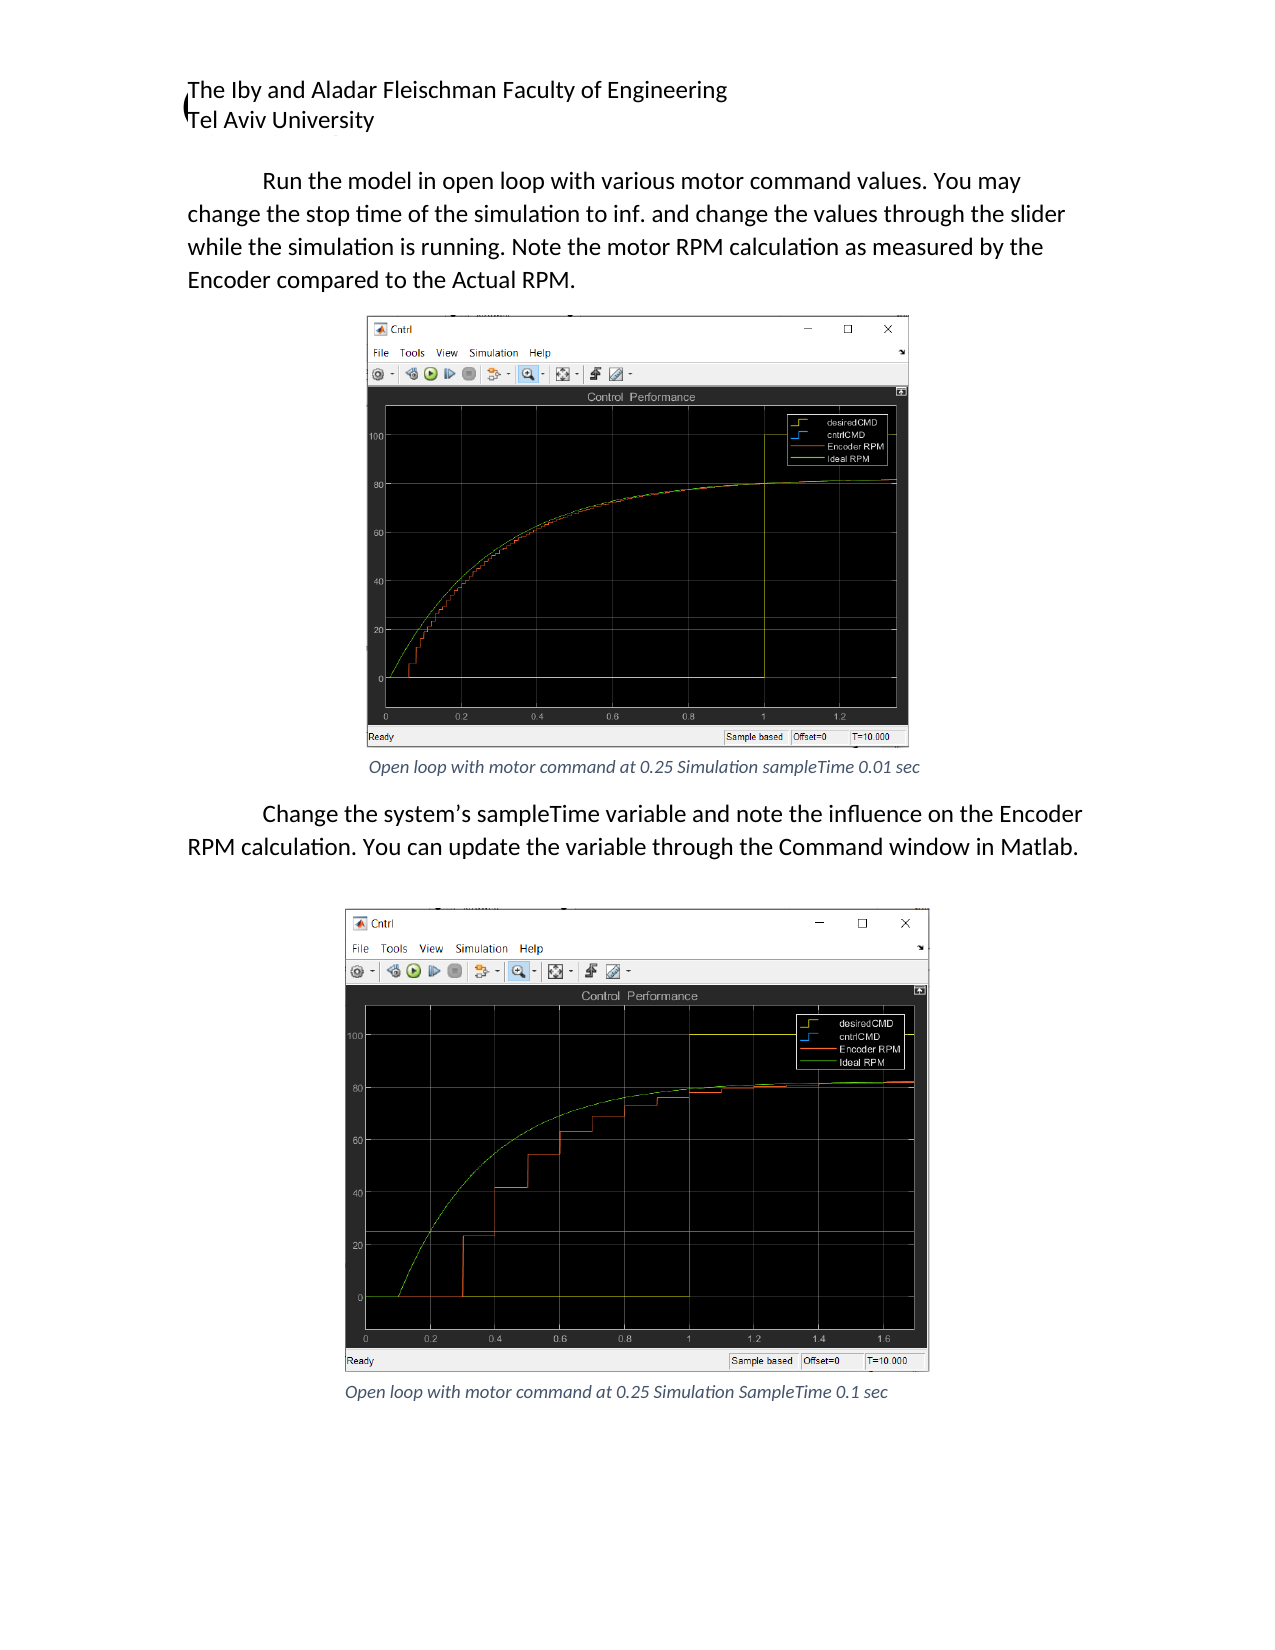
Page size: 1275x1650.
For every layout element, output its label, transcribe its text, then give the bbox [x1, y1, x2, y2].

picture [366, 315, 909, 748]
picture [182, 79, 361, 137]
text Run the model in open loop with various motor command values. You may change the stop time of the simulation to inf. and change the values through the slider while the simulation is running. Note the motor RPM calculation as measured by the Encoder compared to the Actual RPM. [187, 165, 1087, 294]
picture [345, 908, 930, 1372]
